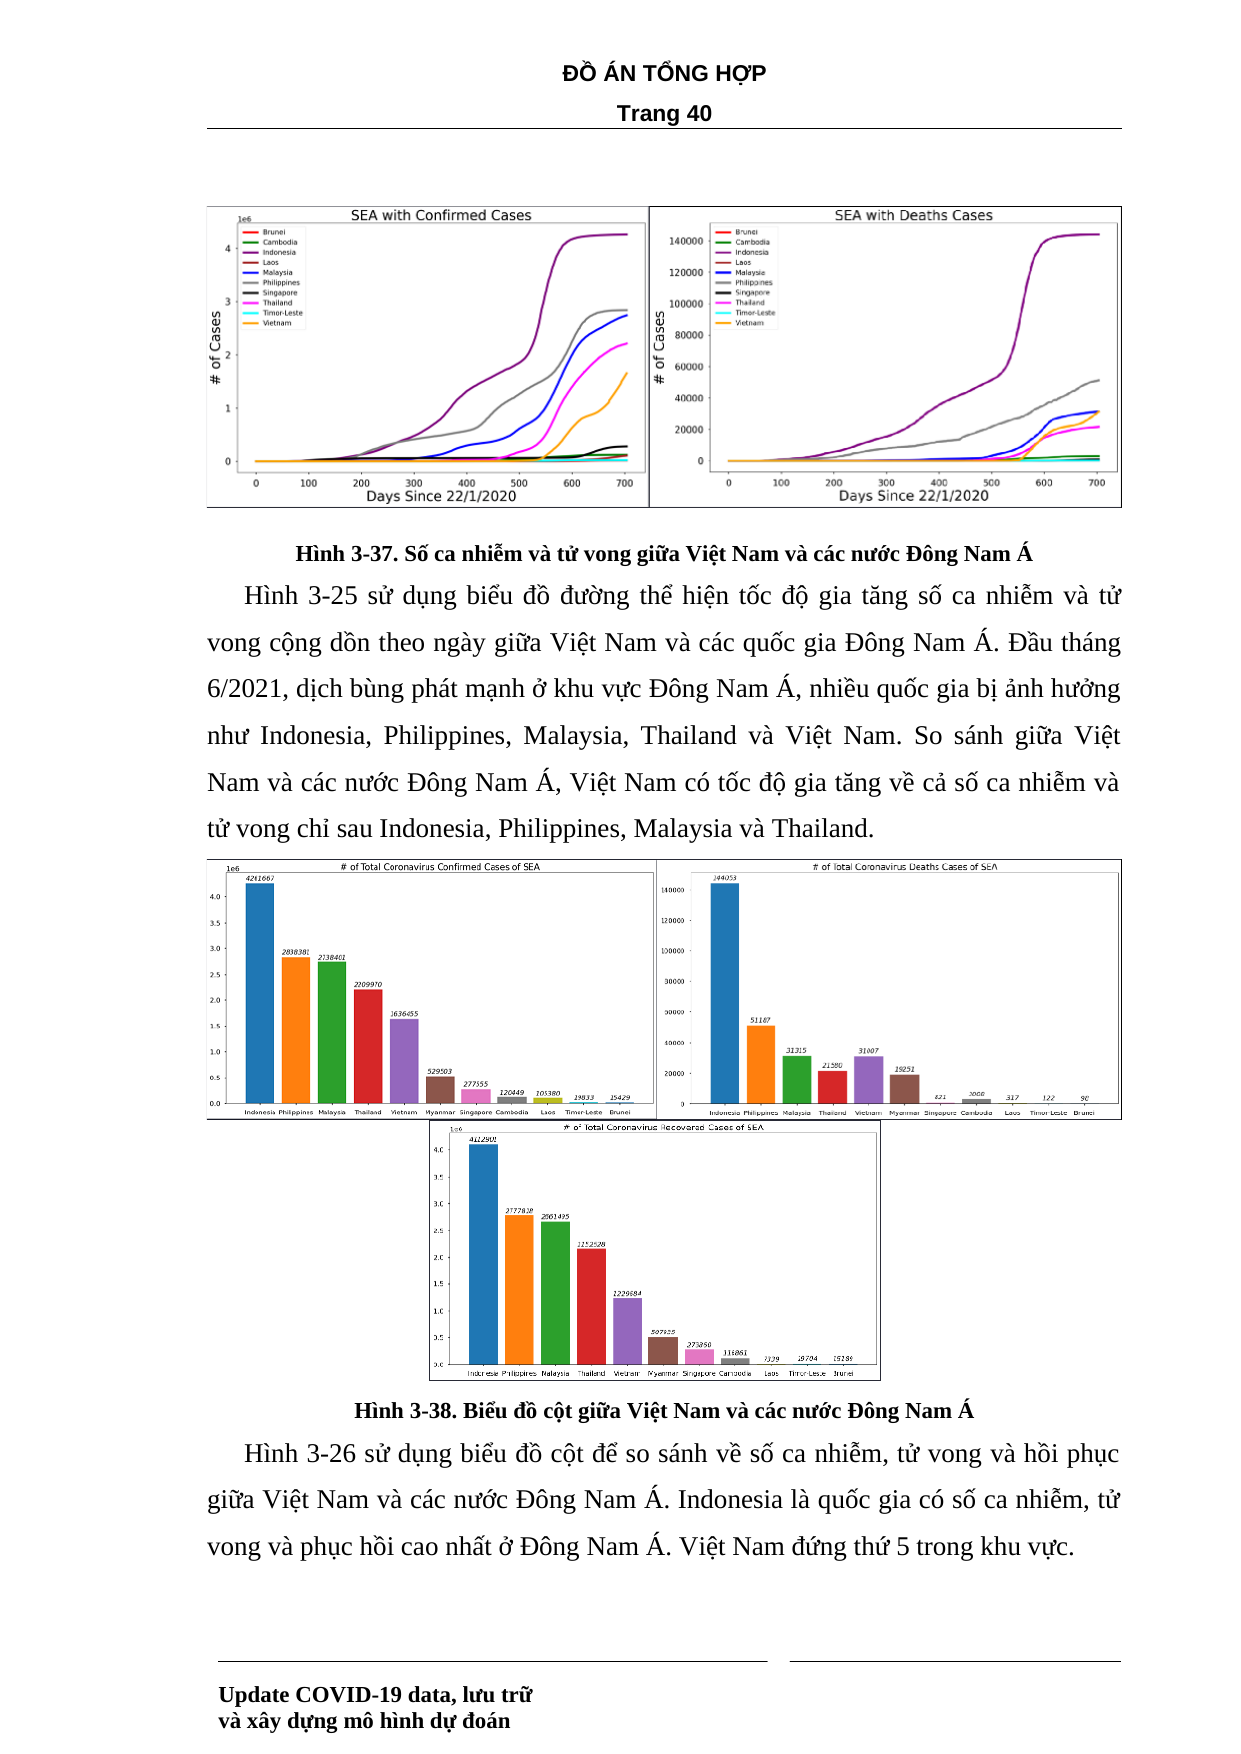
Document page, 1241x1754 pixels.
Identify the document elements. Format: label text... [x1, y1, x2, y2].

picture [206, 206, 1123, 509]
text Hình 3-25 sử dụng biểu đồ đường thể hiện tốc độ gia tăng số ca nhiễm và tử vong cộng dồn theo ngày giữa Việt Nam và các quốc gia Đông Nam Á. Đầu tháng 6/2021, dịch bùng phát mạnh ở khu vực Đông Nam Á, nhiều quốc gia bị ảnh hưởng như Indonesia, Philippines, Malaysia, Thailand và Việt Nam. So sánh giữa Việt Nam và các nước Đông Nam Á, Việt Nam có tốc độ gia tăng về cả số ca nhiễm và tử vong chỉ sau Indonesia, Philippines, Malaysia và Thailand. [207, 579, 1122, 844]
picture [206, 859, 1123, 1382]
text Hình 3-26 sử dụng biểu đồ cột để so sánh về số ca nhiễm, tử vong và hồi phục giữa Việt Nam và các nước Đông Nam Á. Indonesia là quốc gia có số ca nhiễm, tử vong và phục hồi cao nhất ở Đông Nam Á. Việt Nam đứng thứ 5 trong khu vực. [207, 1437, 1122, 1561]
